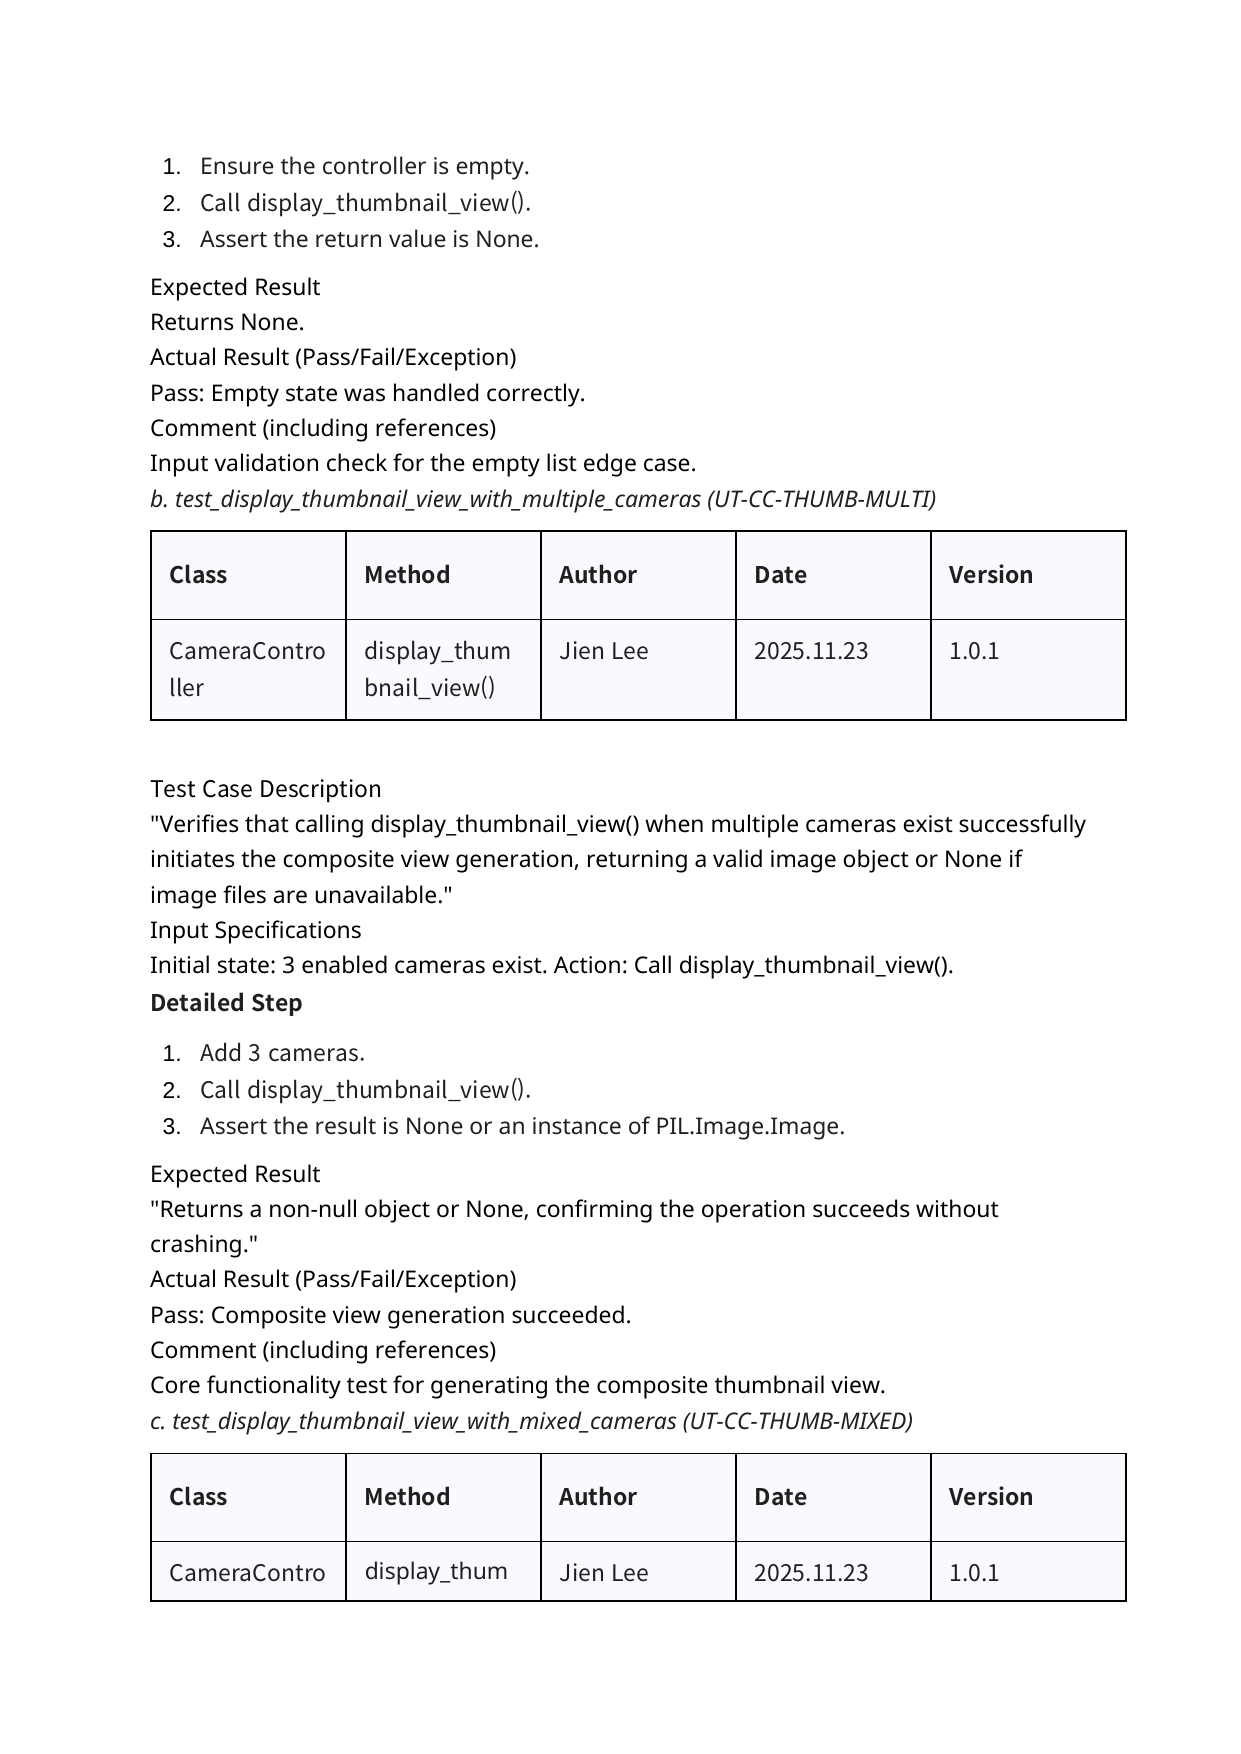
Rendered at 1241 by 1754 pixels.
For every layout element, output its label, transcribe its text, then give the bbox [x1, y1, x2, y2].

subtitle b. test_display_thumbnail_view_with_multiple_cameras (UT-CC-THUMB-MULTI) [150, 482, 1090, 514]
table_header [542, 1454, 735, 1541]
text Core functionality test for generating the composite thumbnail view. [150, 1369, 1090, 1401]
text "Returns a non-null object or None, confirming the operation succeeds without crashing." [150, 1193, 1090, 1259]
list Add 3 cameras. [162, 1035, 1090, 1068]
text Pass: Composite view generation succeeded. [150, 1299, 1090, 1330]
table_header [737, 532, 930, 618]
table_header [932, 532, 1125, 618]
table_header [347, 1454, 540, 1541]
text Detailed Step [150, 985, 1090, 1018]
text Comment (including references) [150, 412, 1090, 443]
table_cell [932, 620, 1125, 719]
subtitle c. test_display_thumbnail_view_with_mixed_cameras (UT-CC-THUMB-MIXED) [150, 1405, 1090, 1436]
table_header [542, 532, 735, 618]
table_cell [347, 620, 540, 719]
text Test Case Description [150, 771, 1090, 804]
text Actual Result (Pass/Fail/Exception) [150, 341, 1090, 372]
list Call display_thumbnail_view(). [162, 1072, 1090, 1105]
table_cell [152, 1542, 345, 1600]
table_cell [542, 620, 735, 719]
list Ensure the controller is empty. [162, 150, 1090, 181]
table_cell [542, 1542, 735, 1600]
text Input Specifications [150, 914, 1090, 945]
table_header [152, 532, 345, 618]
text Expected Result [150, 271, 1090, 302]
text Actual Result (Pass/Fail/Exception) [150, 1263, 1090, 1295]
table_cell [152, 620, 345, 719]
text "Verifies that calling display_thumbnail_view() when multiple cameras exist successfully initiates the composite view generation, returning a valid image object or None if image files are unavailable." [150, 808, 1090, 910]
text Initial state: 3 enabled cameras exist. Action: Call display_thumbnail_view(). [150, 949, 1090, 981]
text Expected Result [150, 1157, 1090, 1189]
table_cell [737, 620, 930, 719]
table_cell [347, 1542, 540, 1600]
list Assert the result is None or an instance of PIL.Image.Image. [162, 1110, 1090, 1141]
text Input validation check for the empty list edge case. [150, 447, 1090, 478]
text Comment (including references) [150, 1334, 1090, 1365]
list Call display_thumbnail_view(). [162, 185, 1090, 218]
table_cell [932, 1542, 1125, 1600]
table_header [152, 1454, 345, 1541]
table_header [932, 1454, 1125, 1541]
text Returns None. [150, 306, 1090, 337]
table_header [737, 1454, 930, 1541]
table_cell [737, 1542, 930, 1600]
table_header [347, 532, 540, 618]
text Pass: Empty state was handled correctly. [150, 377, 1090, 408]
list Assert the return value is None. [162, 223, 1090, 254]
